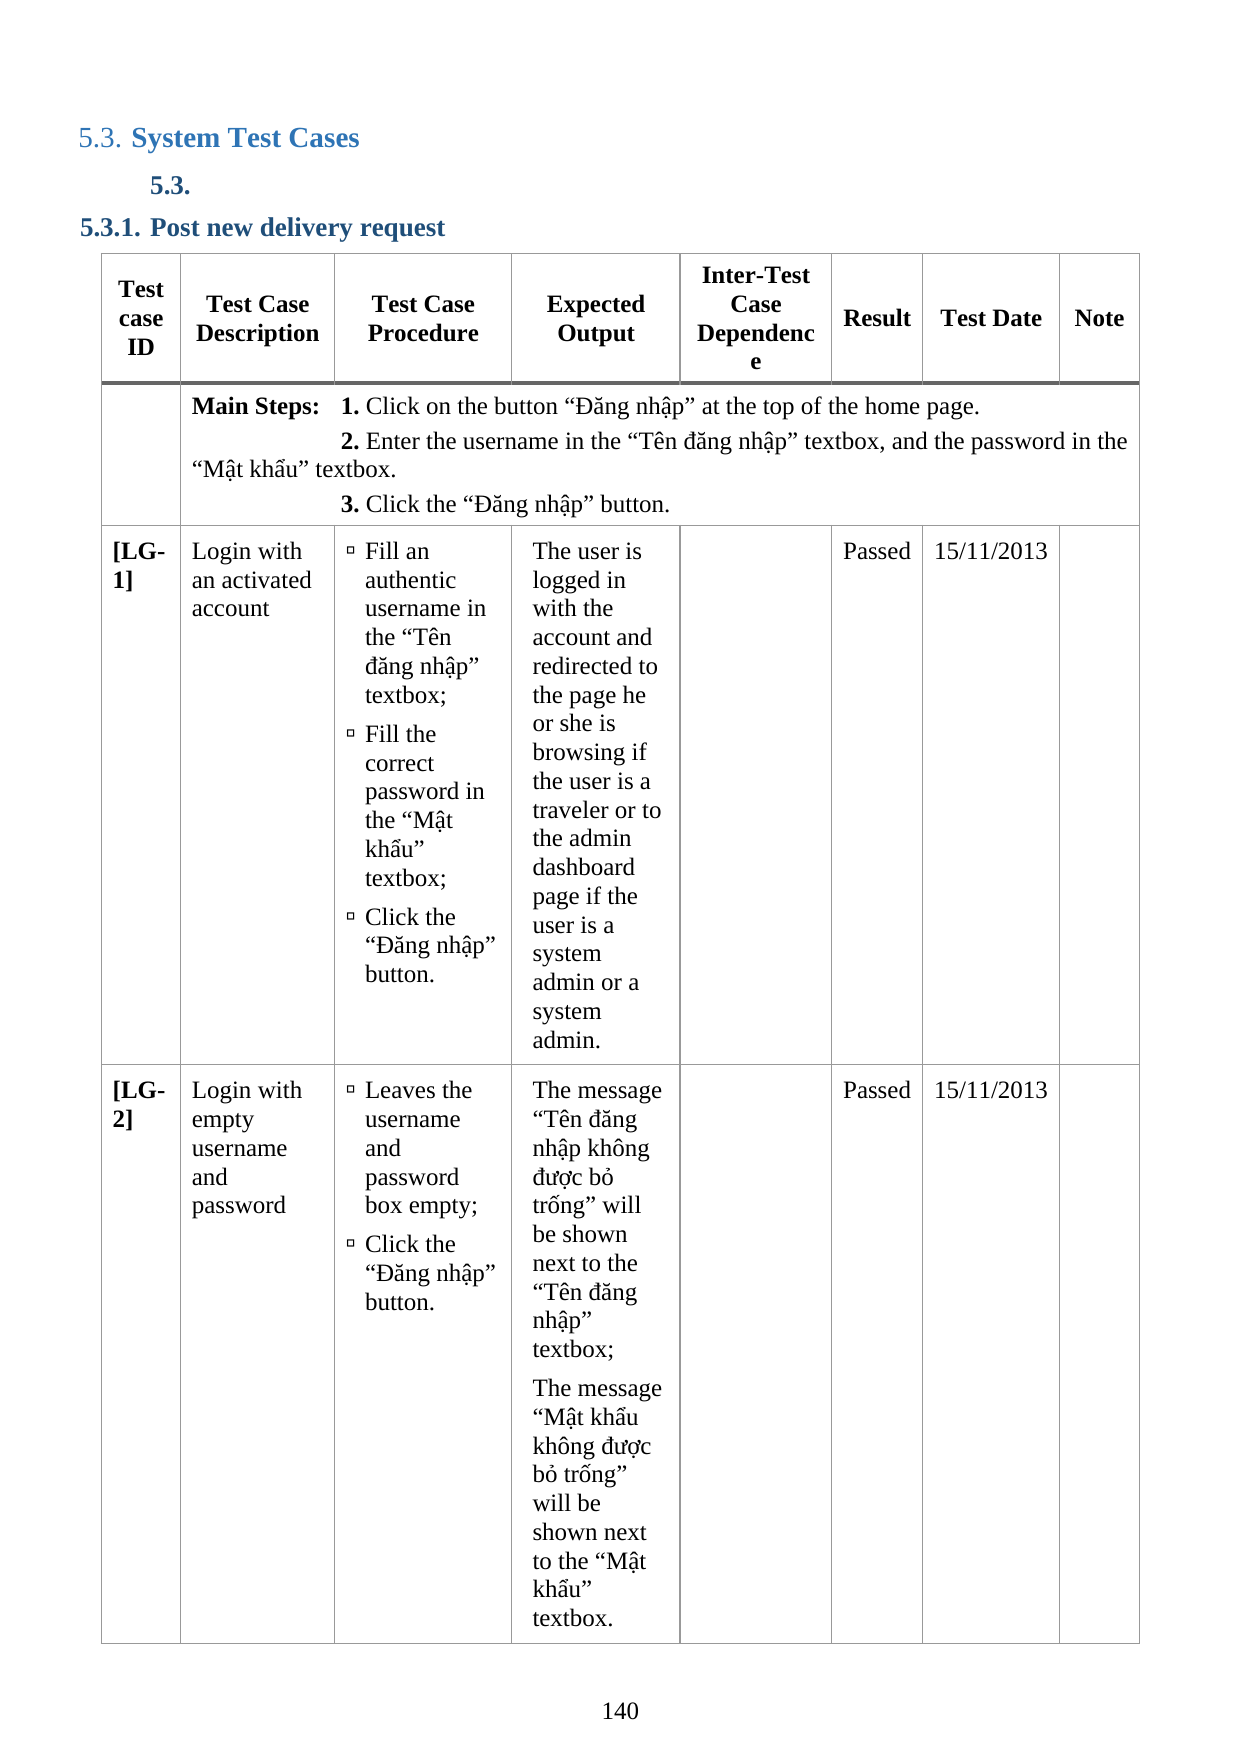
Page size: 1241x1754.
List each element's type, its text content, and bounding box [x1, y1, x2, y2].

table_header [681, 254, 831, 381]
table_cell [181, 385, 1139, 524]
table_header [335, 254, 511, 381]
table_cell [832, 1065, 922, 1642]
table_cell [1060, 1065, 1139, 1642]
subtitle System Test Cases [122, 120, 1128, 154]
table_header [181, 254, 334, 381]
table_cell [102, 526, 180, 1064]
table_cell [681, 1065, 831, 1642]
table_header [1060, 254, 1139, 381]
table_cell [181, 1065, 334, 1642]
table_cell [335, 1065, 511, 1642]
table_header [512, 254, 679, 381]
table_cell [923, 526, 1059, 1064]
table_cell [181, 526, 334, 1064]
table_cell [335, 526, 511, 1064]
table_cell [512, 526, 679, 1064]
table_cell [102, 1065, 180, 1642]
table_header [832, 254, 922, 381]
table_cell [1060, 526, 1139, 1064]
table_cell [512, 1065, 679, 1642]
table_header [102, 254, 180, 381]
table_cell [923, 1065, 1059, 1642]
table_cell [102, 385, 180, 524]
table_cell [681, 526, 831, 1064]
subtitle Post new delivery request [141, 211, 1128, 242]
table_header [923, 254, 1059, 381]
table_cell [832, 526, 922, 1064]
